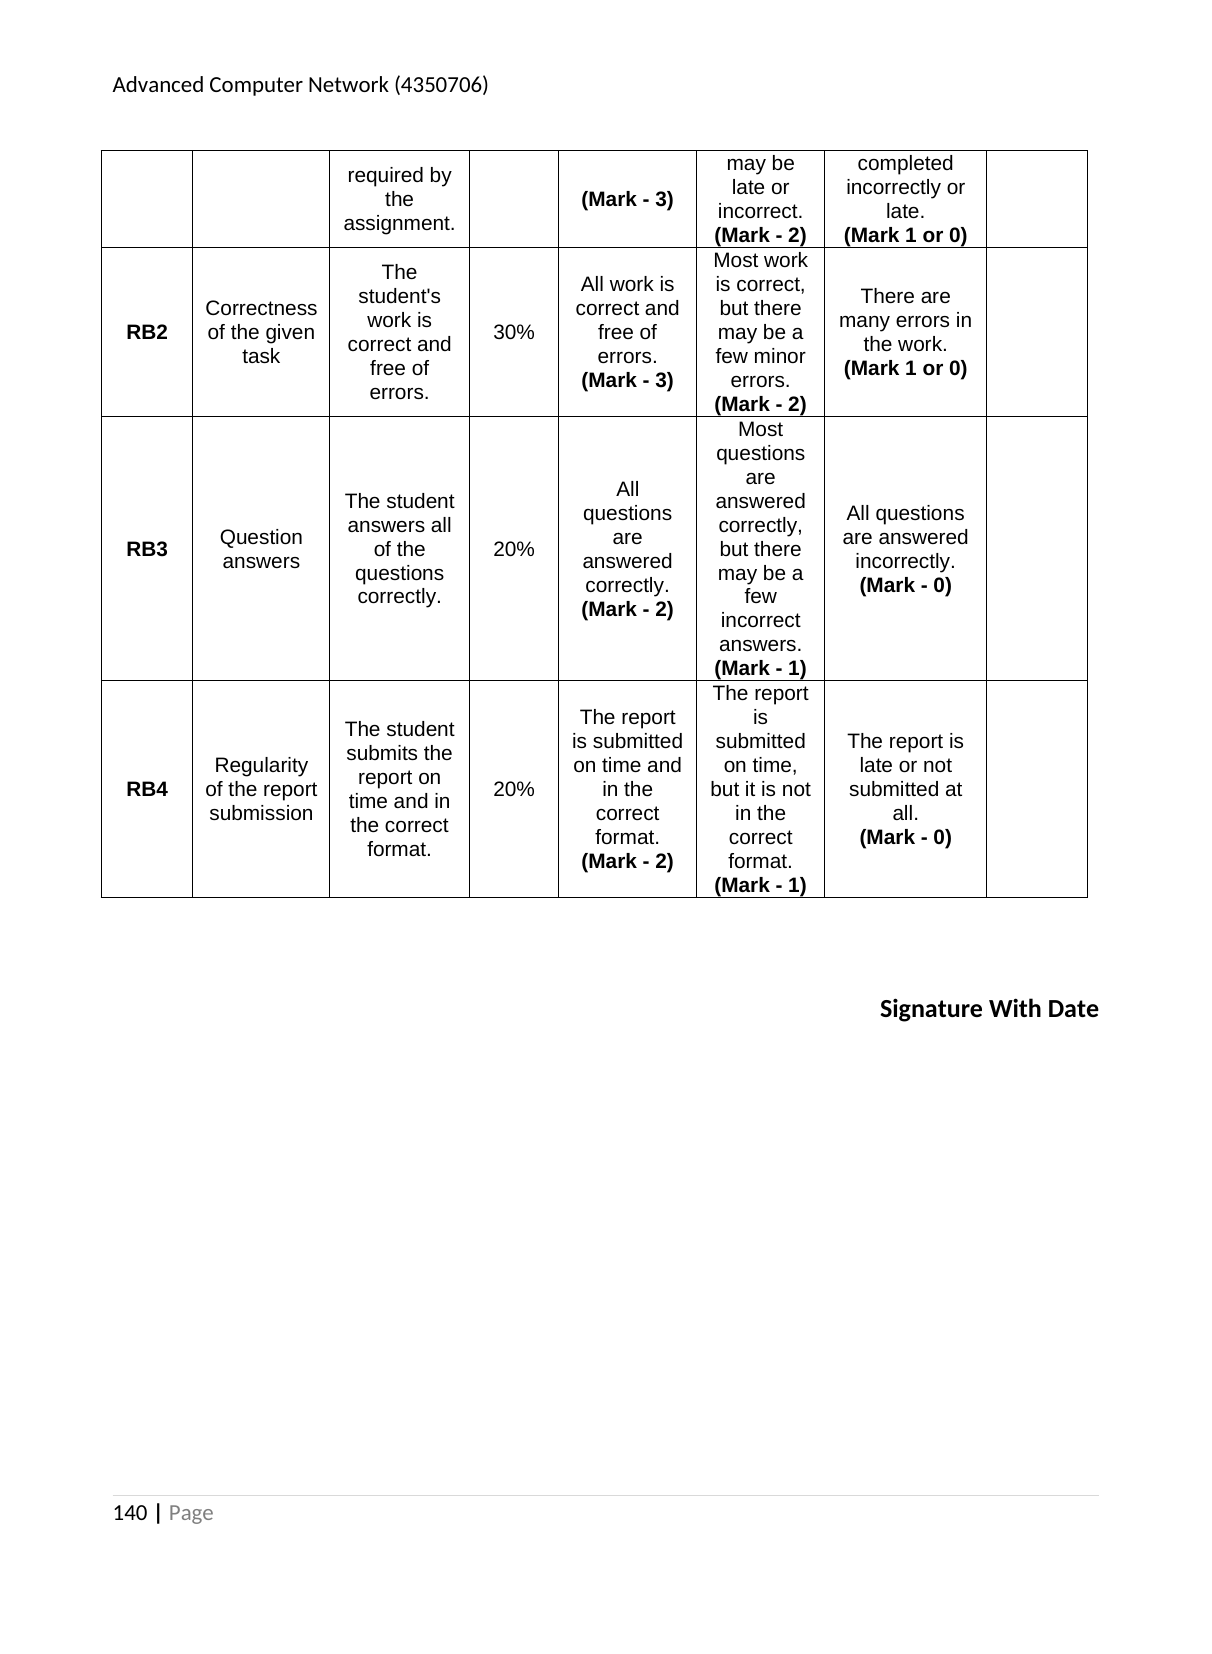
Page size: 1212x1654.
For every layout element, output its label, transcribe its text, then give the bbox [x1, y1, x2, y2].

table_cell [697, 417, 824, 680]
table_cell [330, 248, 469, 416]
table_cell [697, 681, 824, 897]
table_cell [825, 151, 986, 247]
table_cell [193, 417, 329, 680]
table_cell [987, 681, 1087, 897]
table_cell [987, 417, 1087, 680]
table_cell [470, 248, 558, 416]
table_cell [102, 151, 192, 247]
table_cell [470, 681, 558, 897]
text Signature With Date [112, 992, 1099, 1023]
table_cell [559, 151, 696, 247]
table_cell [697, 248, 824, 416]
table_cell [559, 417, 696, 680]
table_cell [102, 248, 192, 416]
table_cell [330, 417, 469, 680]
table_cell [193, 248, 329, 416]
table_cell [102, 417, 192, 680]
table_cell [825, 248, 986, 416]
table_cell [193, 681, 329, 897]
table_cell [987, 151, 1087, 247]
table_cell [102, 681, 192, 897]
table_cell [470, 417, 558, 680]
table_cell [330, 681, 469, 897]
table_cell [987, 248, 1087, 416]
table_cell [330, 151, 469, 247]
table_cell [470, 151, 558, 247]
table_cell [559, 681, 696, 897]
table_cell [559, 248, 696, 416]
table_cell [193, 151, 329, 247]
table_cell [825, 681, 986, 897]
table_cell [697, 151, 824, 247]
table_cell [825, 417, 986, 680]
